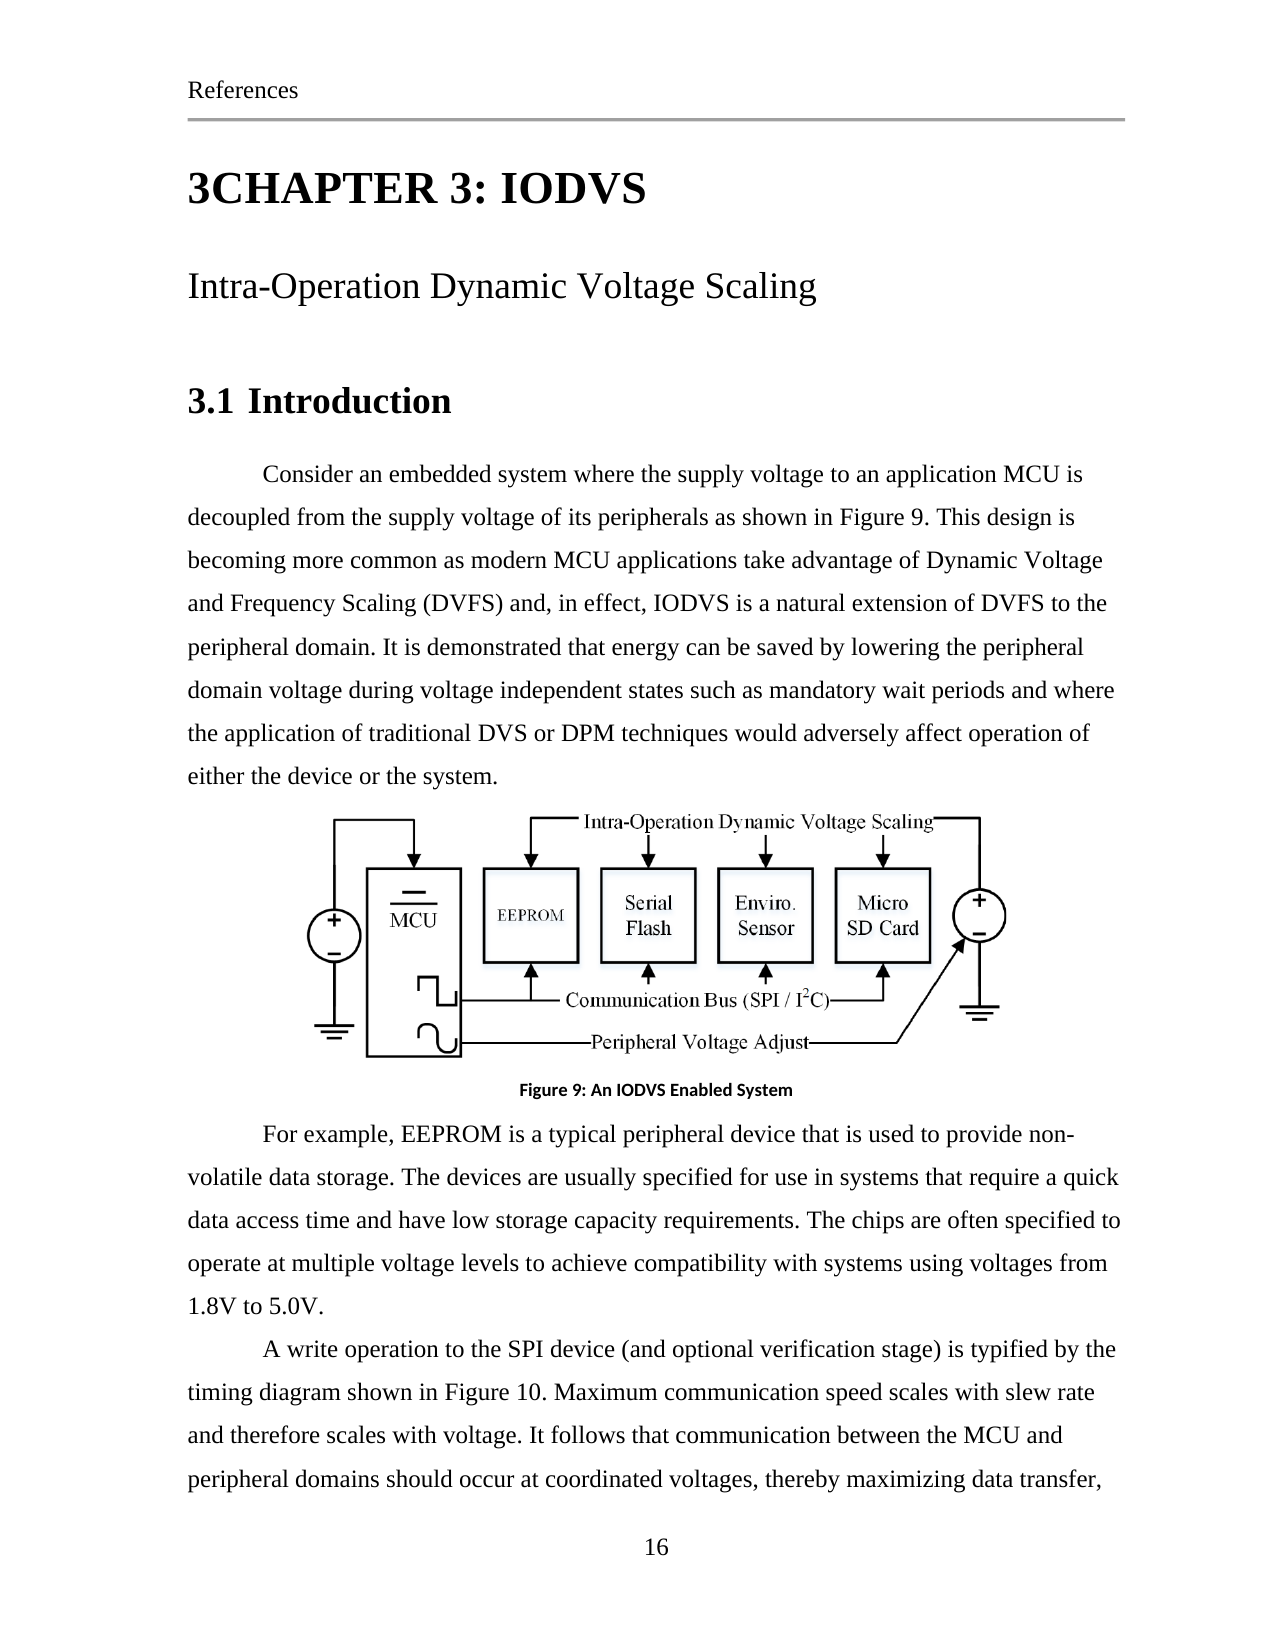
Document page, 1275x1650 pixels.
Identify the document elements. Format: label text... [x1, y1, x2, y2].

text Figure 9: An IODVS Enabled System [187, 1078, 1125, 1101]
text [187, 1334, 1125, 1492]
text Consider an embedded system where the supply voltage to an application MCU is decoupled from the supply voltage of its peripherals as shown in Figure 9. This design is becoming more common as modern MCU applications take advantage of Dynamic Voltage and Frequency Scaling (DVFS) and, in effect, IODVS is a natural extension of DVFS to the peripheral domain. It is demonstrated that energy can be saved by lowering the peripheral domain voltage during voltage independent states such as mandatory wait periods and where the application of traditional DVS or DPM techniques would adversely affect operation of either the device or the system. [187, 459, 1125, 790]
subtitle Introduction [187, 378, 1125, 422]
subtitle Chapter 3: IODVS [187, 161, 1125, 214]
picture [306, 804, 1007, 1064]
text Intra-Operation Dynamic Voltage Scaling [187, 264, 1125, 307]
text For example, EEPROM is a typical peripheral device that is used to provide non-volatile data storage. The devices are usually specified for use in systems that require a quick data access time and have low storage capacity requirements. The chips are often specified to operate at multiple voltage levels to achieve compatibility with systems using voltages from 1.8V to 5.0V. [187, 1119, 1125, 1320]
